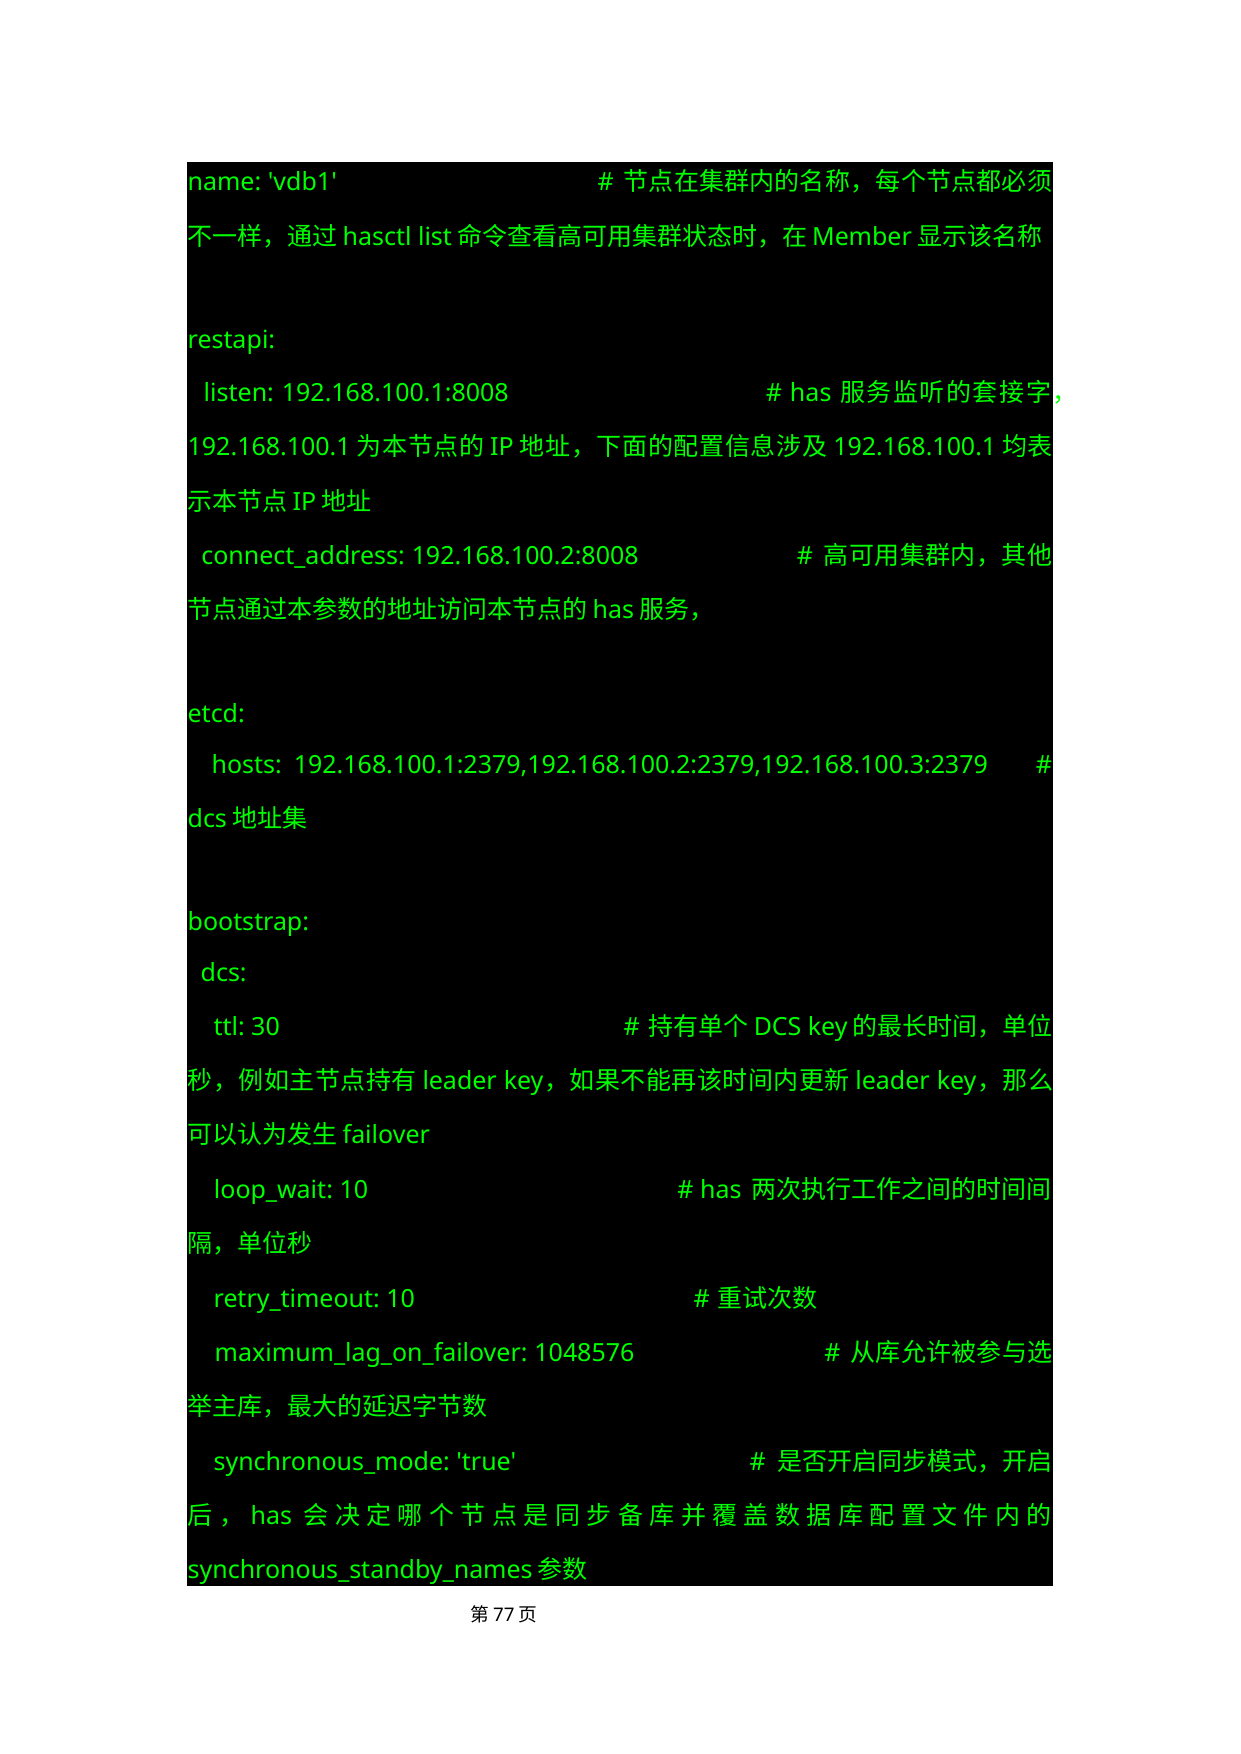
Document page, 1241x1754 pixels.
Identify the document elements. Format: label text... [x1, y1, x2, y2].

text bootstrap: [187, 904, 1053, 938]
text dcs: [187, 955, 1053, 989]
text restapi: [187, 321, 1053, 356]
text maximum_lag_on_failover: 1048576 # 从库允许被参与选举主库，最大的延迟字节数 [187, 1332, 1053, 1423]
text name: 'vdb1' # 节点在集群内的名称，每个节点都必须不一样，通过hasctl list命令查看高可用集群状态时，在Member显示该名称 [187, 162, 1053, 252]
text connect_address: 192.168.100.2:8008 # 高可用集群内，其他节点通过本参数的地址访问本节点的has服务， [187, 536, 1053, 626]
text retry_timeout: 10 # 重试次数 [187, 1278, 1053, 1314]
text hosts: 192.168.100.1:2379,192.168.100.2:2379,192.168.100.3:2379 # dcs地址集 [187, 746, 1053, 835]
text listen: 192.168.100.1:8008 # has服务监听的套接字，192.168.100.1为本节点的IP地址，下面的配置信息涉及192.168.100.1均表示本节点IP地址 [187, 372, 1053, 517]
text etcd: [187, 695, 1053, 729]
text synchronous_mode: 'true' # 是否开启同步模式，开启后，has会决定哪个节点是同步备库并覆盖数据库配置文件内的synchronous_standby_names参数 [187, 1441, 1053, 1586]
text loop_wait: 10 # has两次执行工作之间的时间间隔，单位秒 [187, 1169, 1053, 1260]
text ttl: 30 # 持有单个DCS key的最长时间，单位秒，例如主节点持有leader key，如果不能再该时间内更新leader key，那么可以认为发生failover [187, 1006, 1053, 1151]
